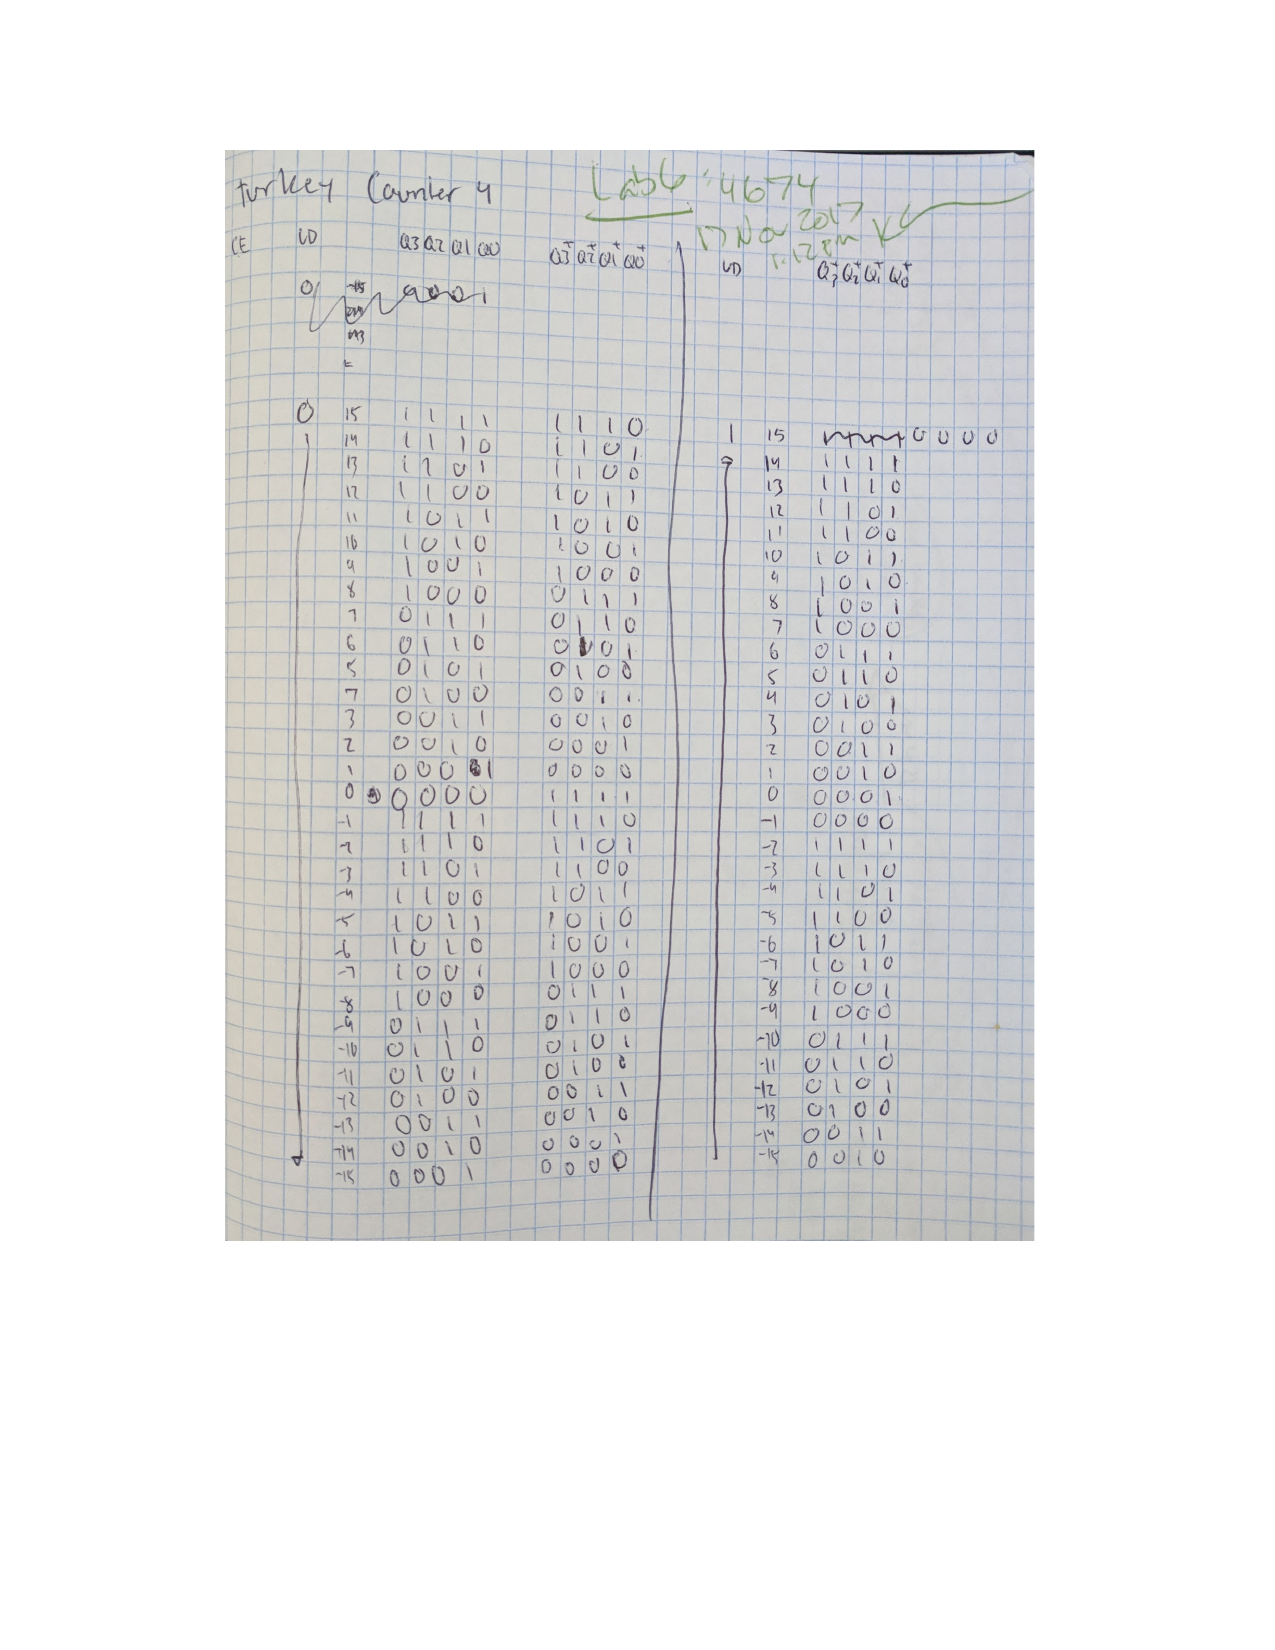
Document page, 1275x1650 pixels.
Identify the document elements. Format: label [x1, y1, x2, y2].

picture [225, 150, 1035, 1241]
